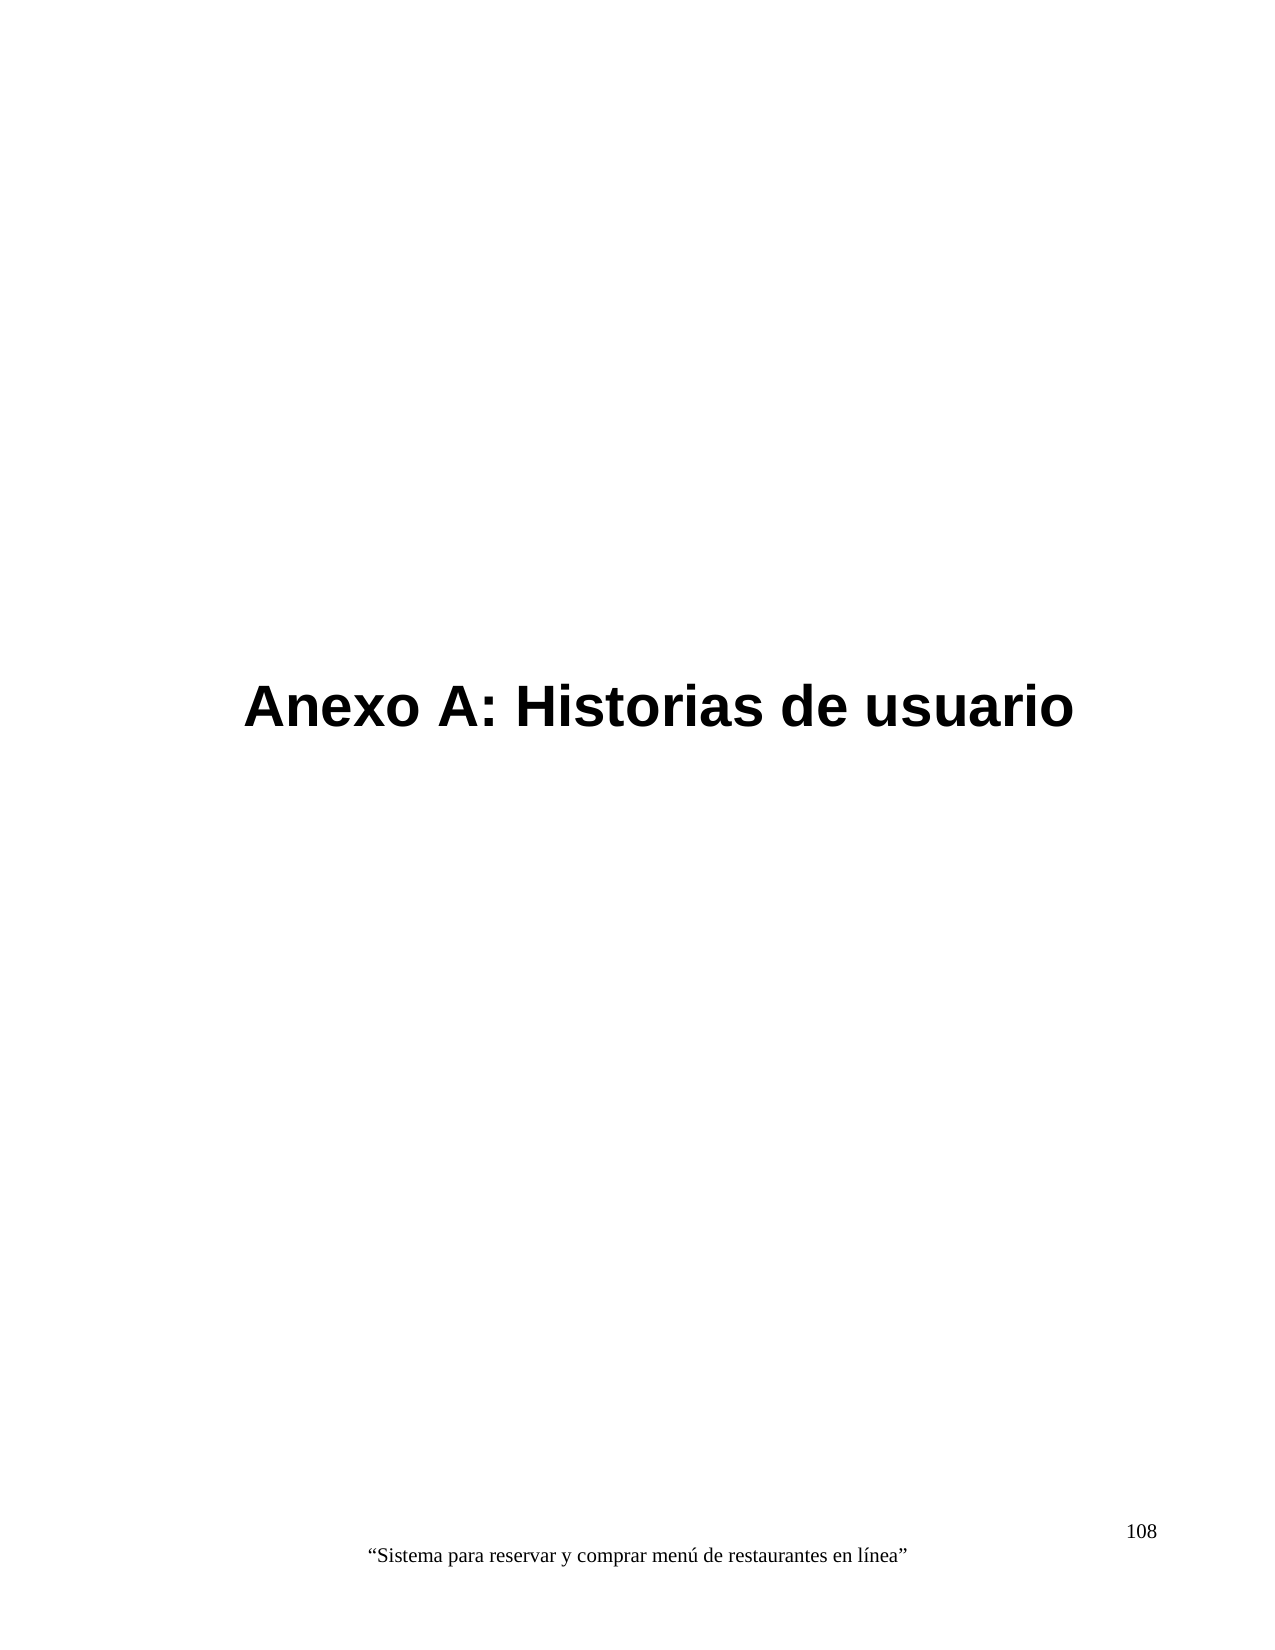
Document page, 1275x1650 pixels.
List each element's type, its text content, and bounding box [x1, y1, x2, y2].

list Anexo A: Historias de usuario [162, 672, 1157, 739]
